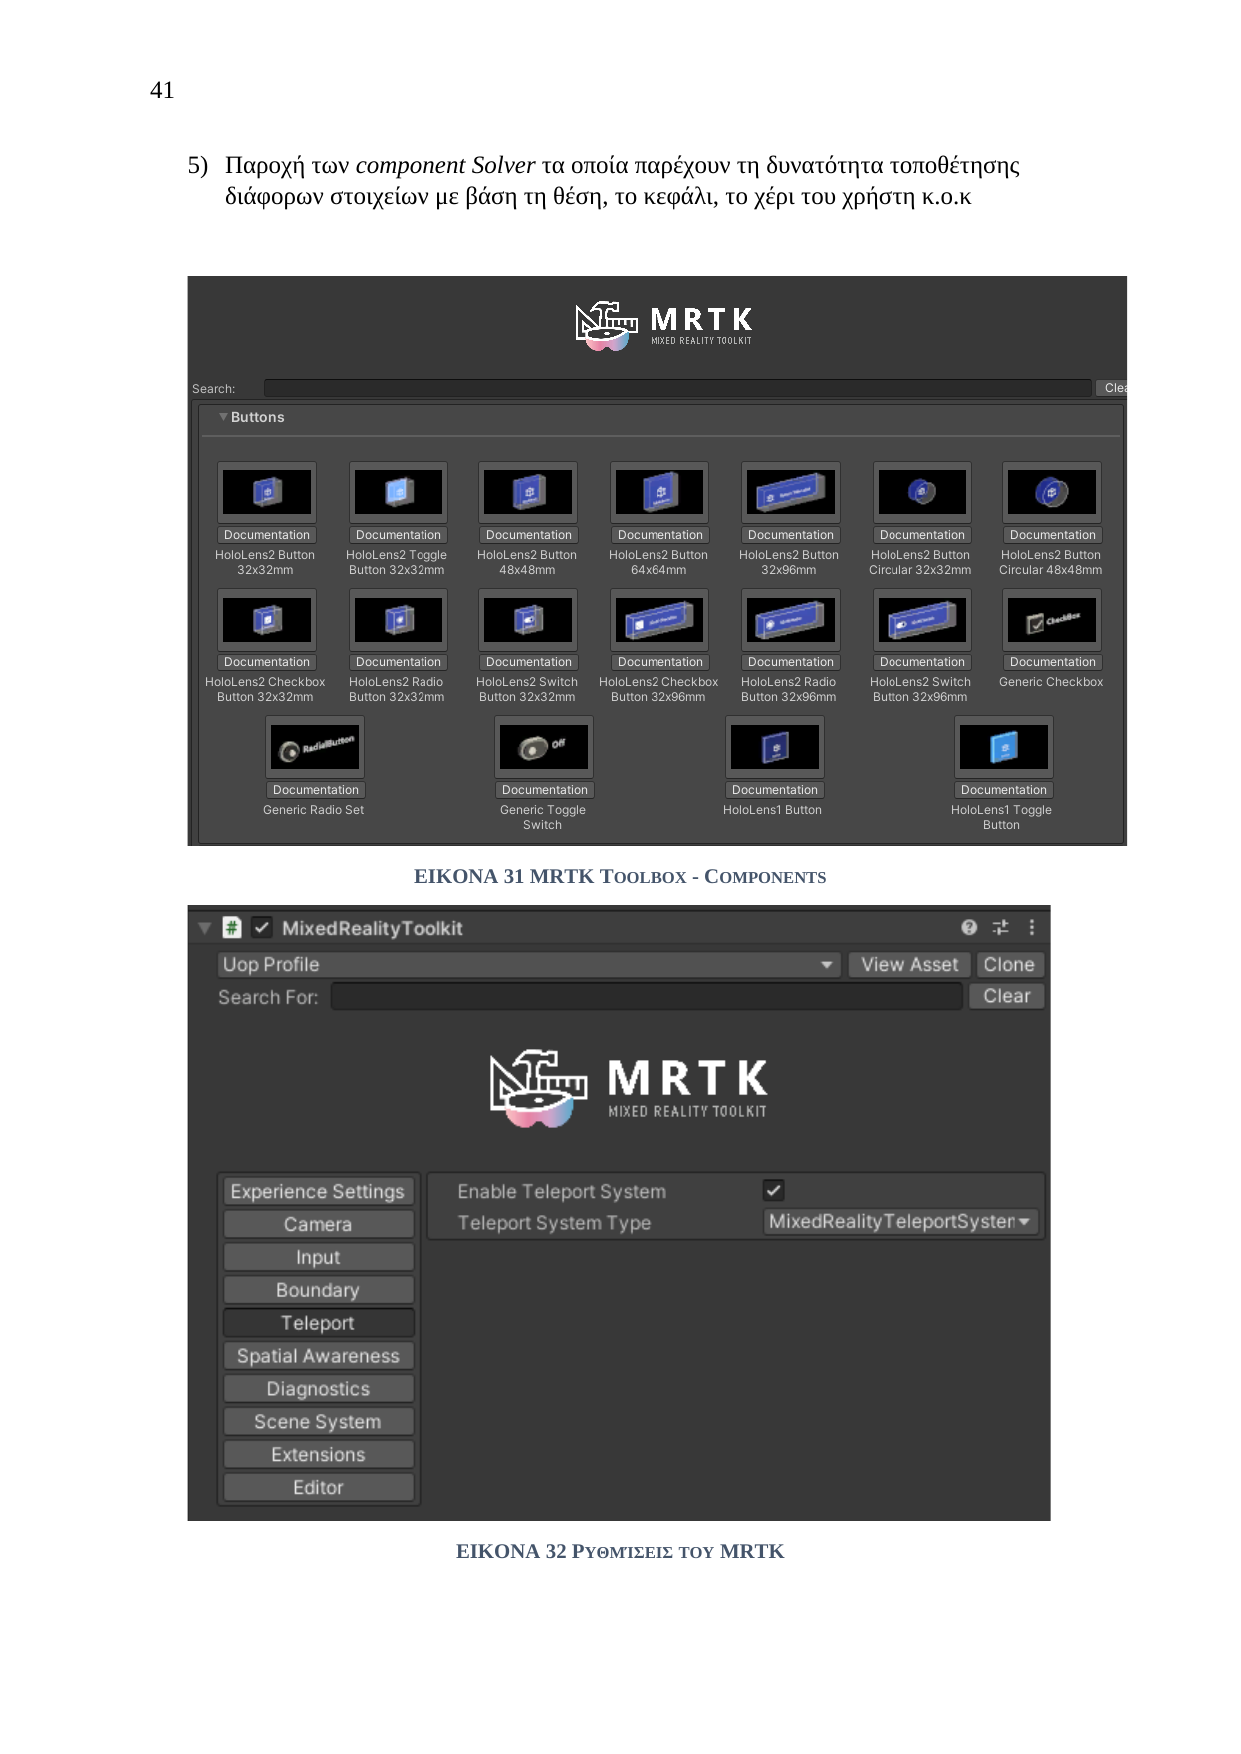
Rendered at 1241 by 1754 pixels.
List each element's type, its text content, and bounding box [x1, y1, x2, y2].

picture [187, 905, 1051, 1521]
list Παροχή των component Solver τα οποία παρέχουν τη δυνατότητα τοποθέτησης διάφορων στοιχείων με βάση τη θέση, το κεφάλι, το χέρι του χρήστη κ.ο.κ [187, 150, 1090, 210]
picture [187, 276, 1128, 846]
text ΕΙΚΟΝΑ 32 Ρυθμίσεις του MRTK [150, 1539, 1090, 1563]
